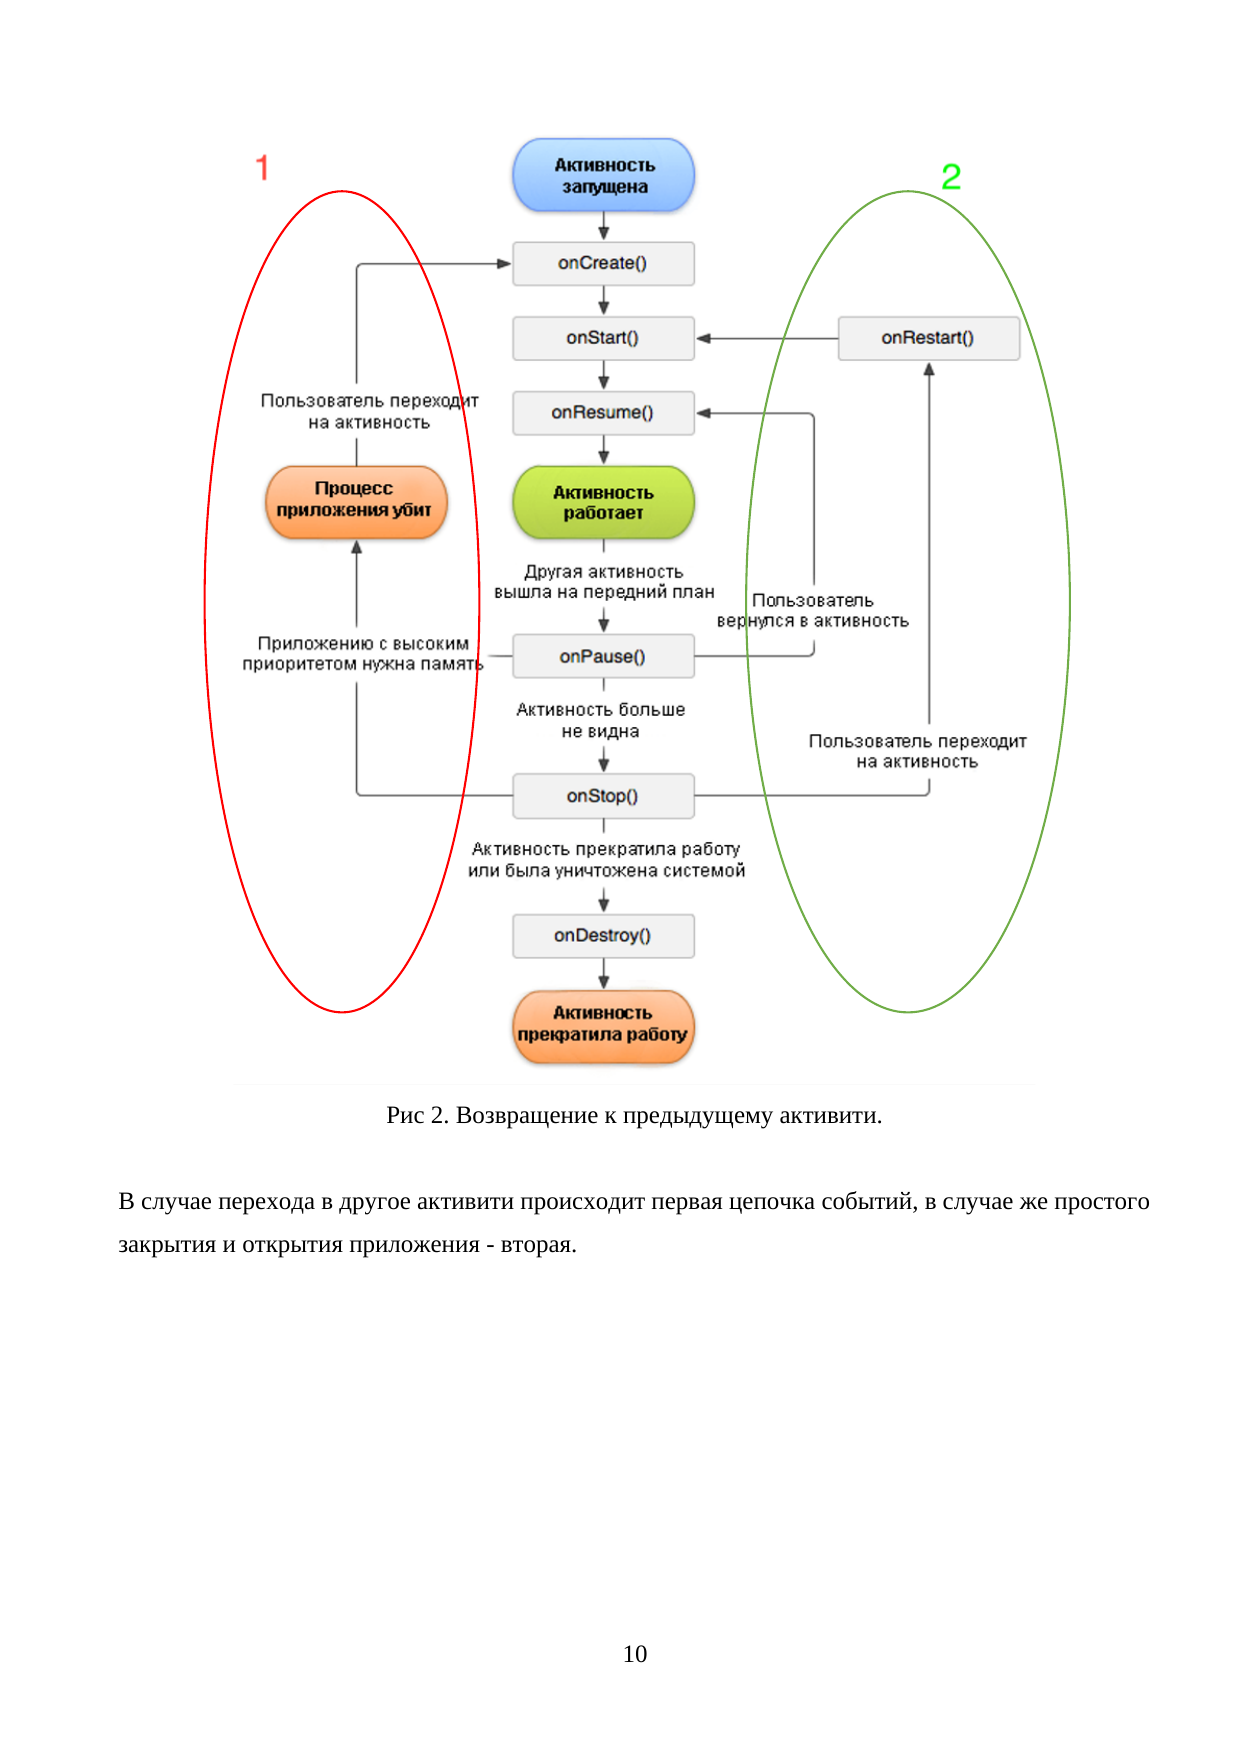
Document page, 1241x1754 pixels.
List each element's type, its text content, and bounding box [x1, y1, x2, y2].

picture [748, 193, 1036, 1011]
text В случае перехода в другое активити происходит первая цепочка событий, в случае же простого закрытия и открытия приложения - вторая. [118, 1186, 1152, 1258]
picture [233, 118, 1036, 1086]
table_cell Рис 2. Возвращение к предыдущему активити. [118, 1100, 1151, 1143]
table_header [118, 118, 1151, 1100]
picture [233, 193, 478, 1011]
